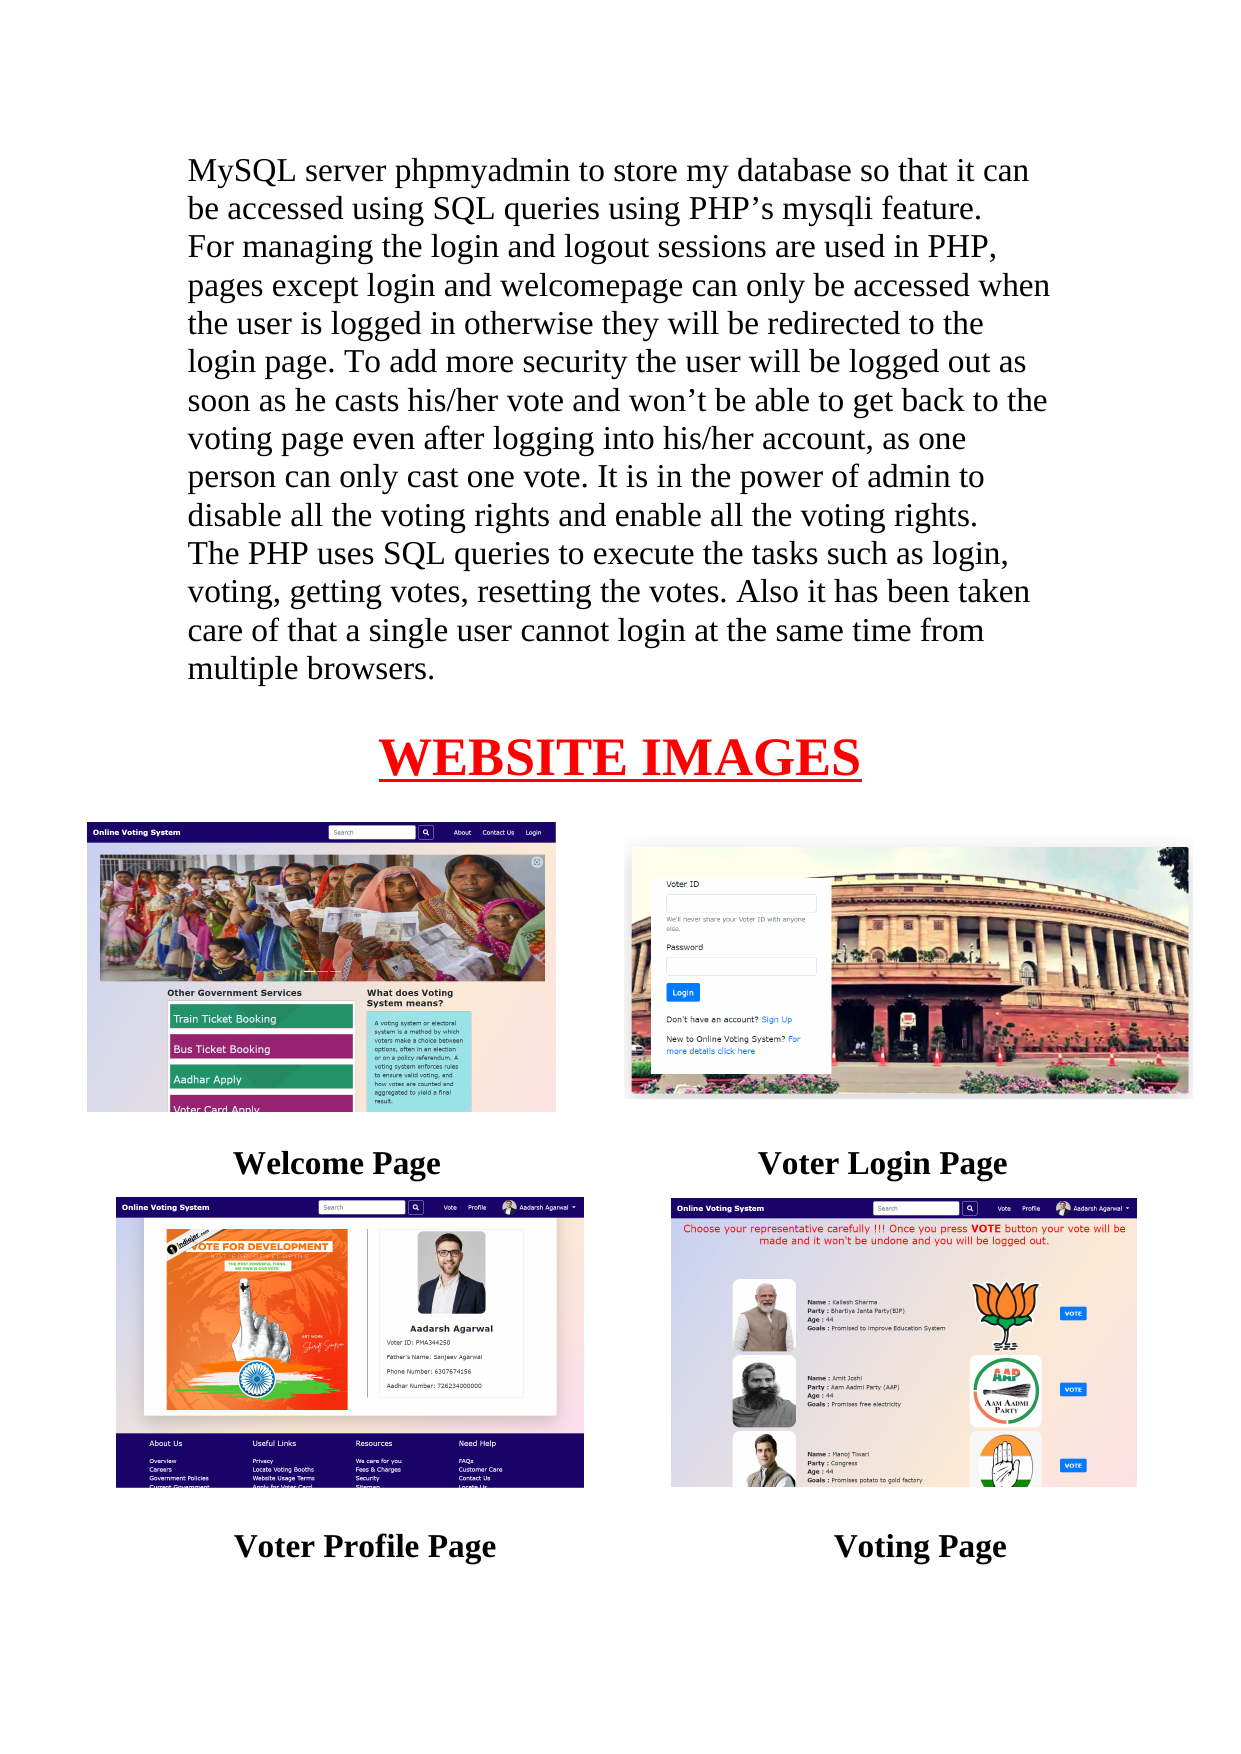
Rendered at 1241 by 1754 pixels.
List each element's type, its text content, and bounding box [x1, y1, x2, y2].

list WEBSITE IMAGES [187, 725, 1053, 787]
picture [624, 836, 1193, 1099]
picture [116, 1197, 584, 1488]
text Voter Profile Page Voting Page [187, 1526, 1053, 1565]
picture [671, 1198, 1137, 1487]
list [187, 150, 1053, 227]
picture [87, 822, 556, 1112]
list The PHP uses SQL queries to execute the tasks such as login, voting, getting votes, resetting the votes. Also it has been taken care of that a single user cannot login at the same time from multiple browsers. [187, 533, 1053, 687]
text Welcome Page Voter Login Page [187, 1143, 1053, 1181]
list For managing the login and logout sessions are used in PHP, pages except login and welcomepage can only be accessed when the user is logged in otherwise they will be redirected to the login page. To add more security the user will be logged out as soon as he casts his/her vote and won’t be able to get back to the voting page even after logging into his/her account, as one person can only cast one vote. It is in the power of admin to disable all the voting rights and enable all the voting rights. [187, 227, 1053, 533]
